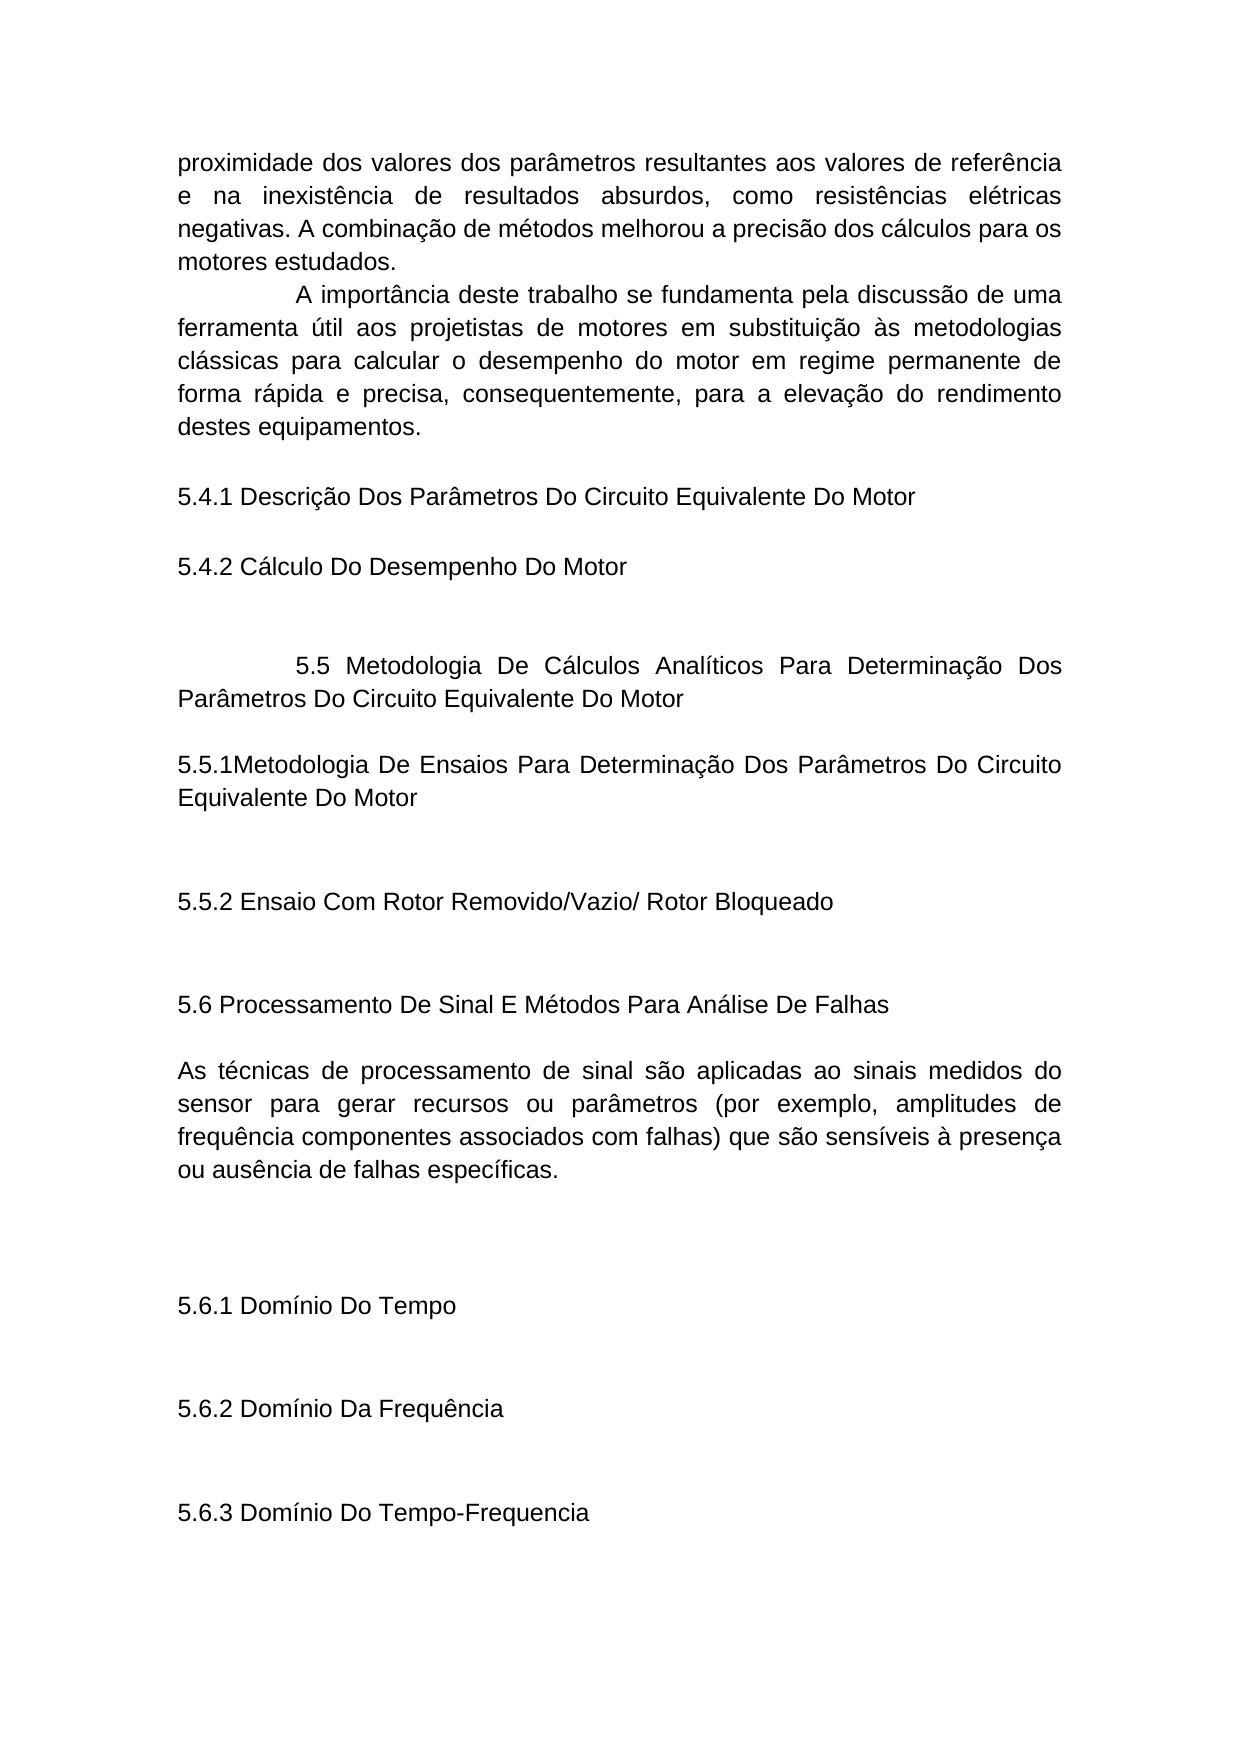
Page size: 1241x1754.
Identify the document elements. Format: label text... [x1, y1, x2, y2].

subtitle 5.6.3 Domínio Do Tempo-Frequencia [177, 1498, 1063, 1526]
text A importância deste trabalho se fundamenta pela discussão de uma ferramenta útil aos projetistas de motores em substituição às metodologias clássicas para calcular o desempenho do motor em regime permanente de forma rápida e precisa, consequentemente, para a elevação do rendimento destes equipamentos. [177, 280, 1063, 441]
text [177, 148, 1063, 276]
text 5.5 Metodologia De Cálculos Analíticos Para Determinação Dos Parâmetros Do Circuito Equivalente Do Motor [177, 651, 1063, 713]
subtitle 5.4.1 Descrição Dos Parâmetros Do Circuito Equivalente Do Motor [177, 482, 1063, 511]
subtitle 5.6.2 Domínio Da Frequência [177, 1394, 1063, 1423]
subtitle 5.6 Processamento De Sinal E Métodos Para Análise De Falhas [177, 990, 1063, 1019]
subtitle 5.6.1 Domínio Do Tempo [177, 1291, 1063, 1320]
subtitle 5.5.2 Ensaio Com Rotor Removido/Vazio/ Rotor Bloqueado [177, 887, 1063, 915]
text 5.5.1Metodologia De Ensaios Para Determinação Dos Parâmetros Do Circuito Equivalente Do Motor [177, 750, 1063, 812]
text As técnicas de processamento de sinal são aplicadas ao sinais medidos do sensor para gerar recursos ou parâmetros (por exemplo, amplitudes de frequência componentes associados com falhas) que são sensíveis à presença ou ausência de falhas específicas. [177, 1056, 1063, 1184]
subtitle 5.4.2 Cálculo Do Desempenho Do Motor [177, 552, 1063, 581]
